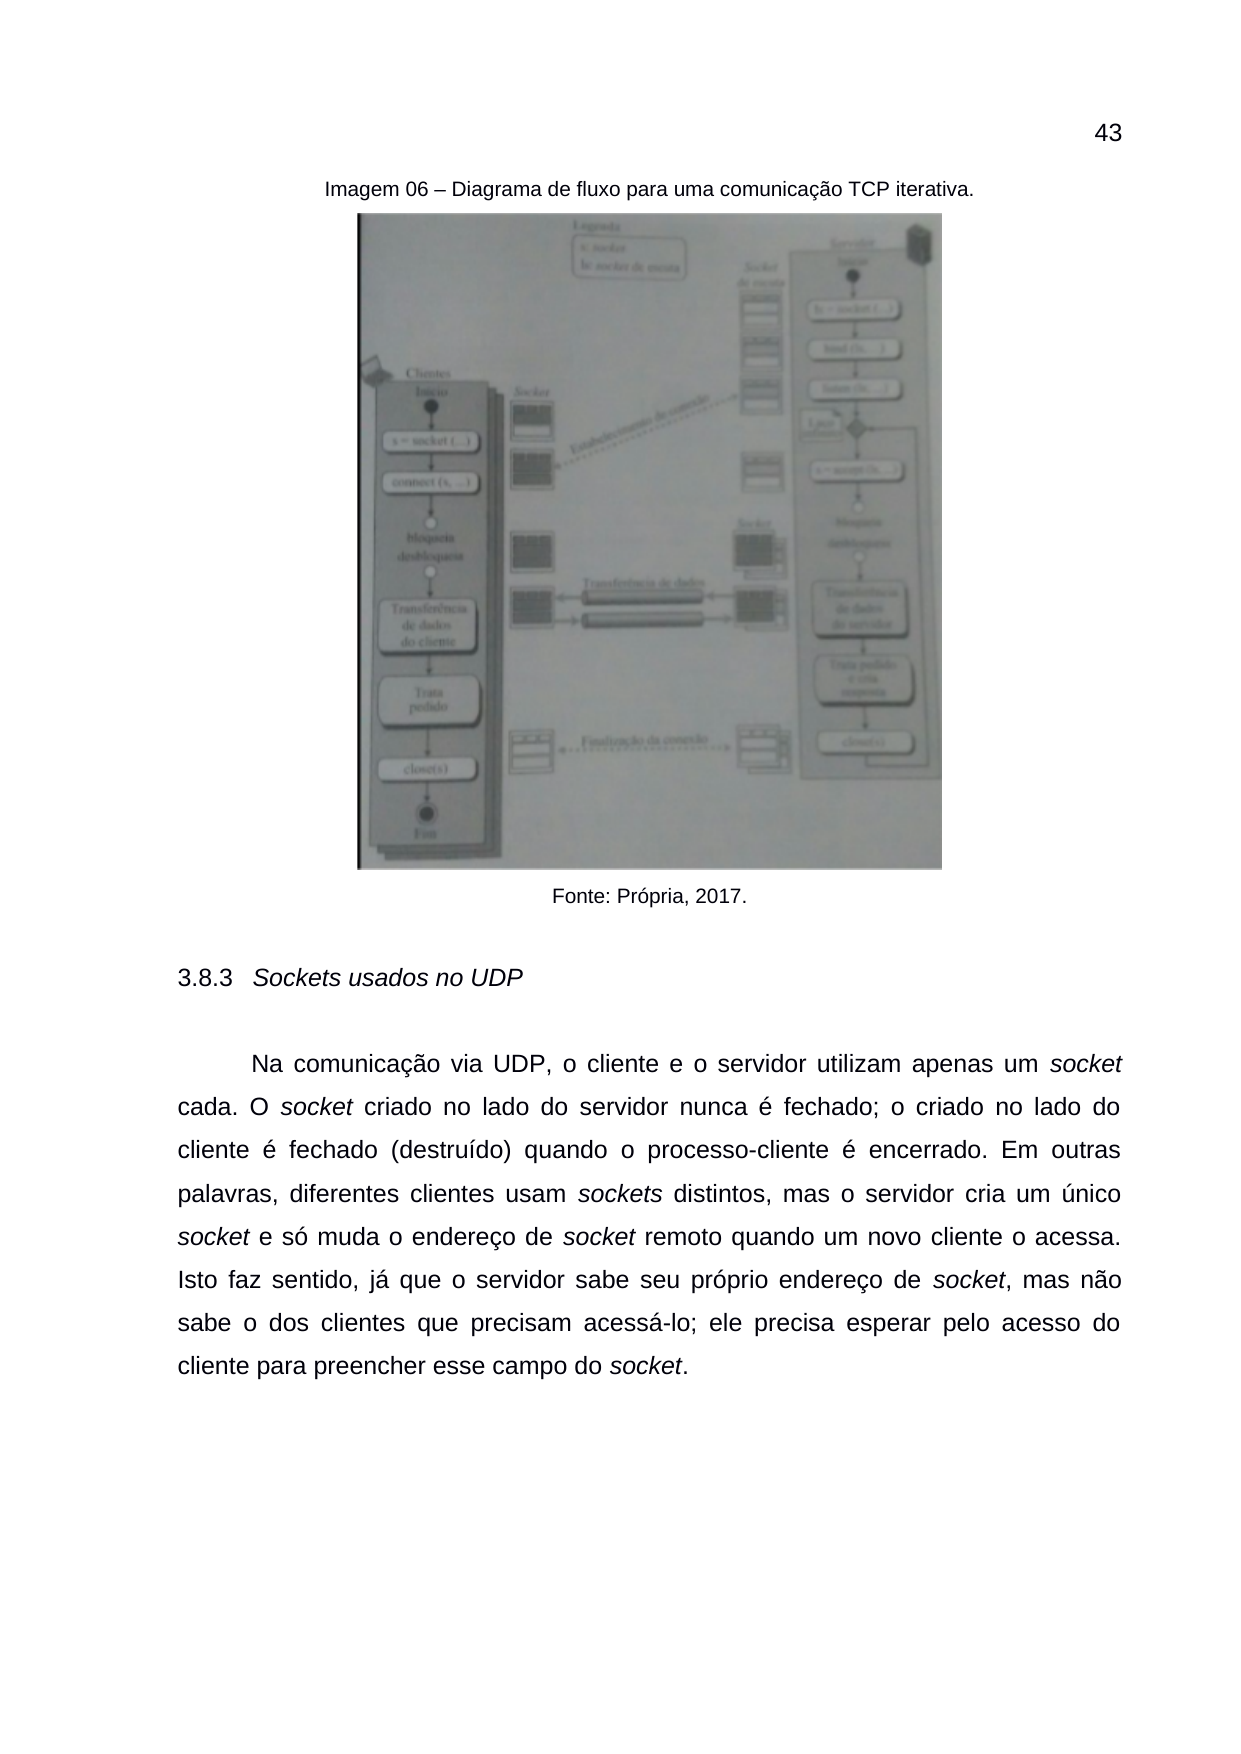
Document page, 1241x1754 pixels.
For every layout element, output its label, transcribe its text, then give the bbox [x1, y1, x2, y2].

subtitle Sockets usados no UDP [177, 963, 1122, 992]
text Imagem 06 – Diagrama de fluxo para uma comunicação TCP iterativa. [177, 177, 1122, 201]
text Fonte: Própria, 2017. [177, 884, 1122, 908]
picture [357, 213, 942, 870]
text Na comunicação via UDP, o cliente e o servidor utilizam apenas um socket cada. O socket criado no lado do servidor nunca é fechado; o criado no lado do cliente é fechado (destruído) quando o processo-cliente é encerrado. Em outras palavras, diferentes clientes usam sockets distintos, mas o servidor cria um único socket e só muda o endereço de socket remoto quando um novo cliente o acessa. Isto faz sentido, já que o servidor sabe seu próprio endereço de socket, mas não sabe o dos clientes que precisam acessá-lo; ele precisa esperar pelo acesso do cliente para preencher esse campo do socket. [177, 1049, 1122, 1380]
